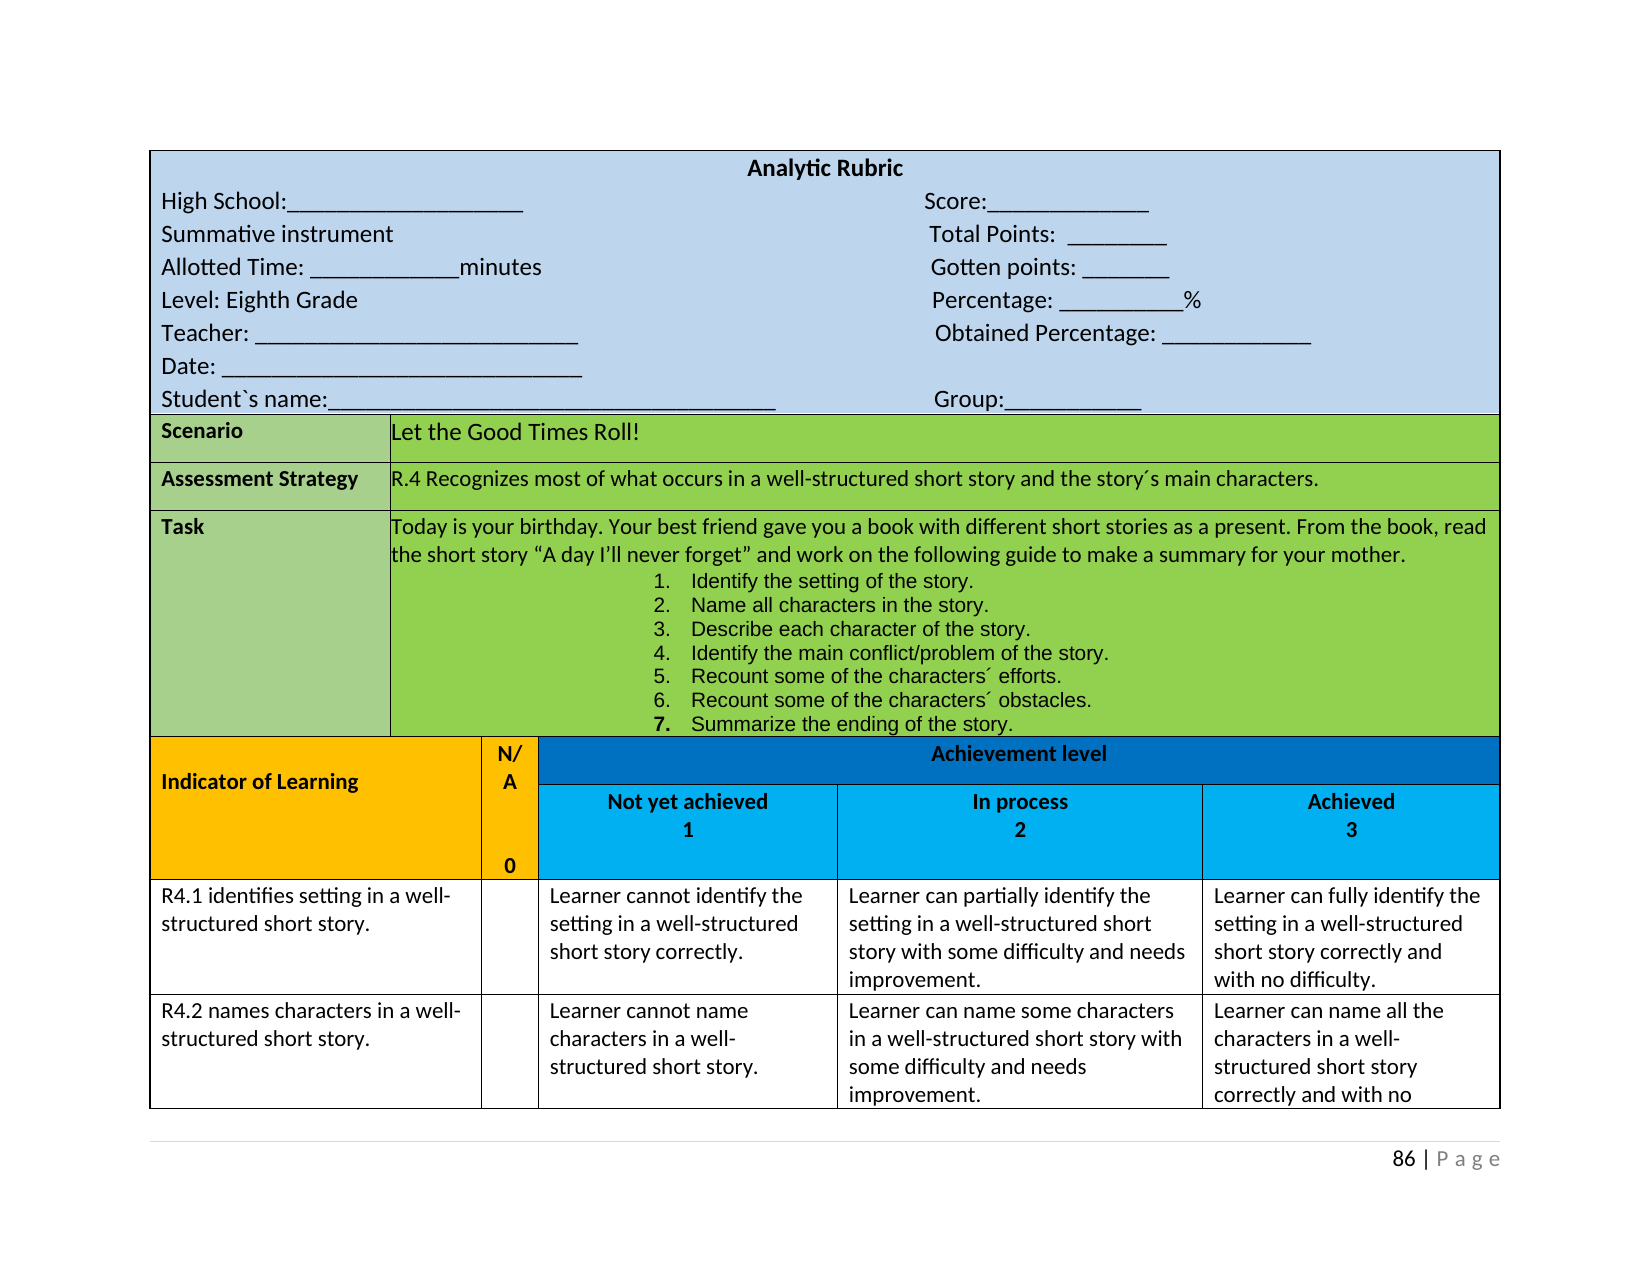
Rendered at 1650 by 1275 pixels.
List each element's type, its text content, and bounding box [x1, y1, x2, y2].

table_cell Learner can fully identify the setting in a well-structured short story correctly and with no difficulty. [1203, 880, 1499, 993]
table_cell Assessment Strategy [151, 463, 390, 510]
table_cell Scenario [151, 415, 390, 462]
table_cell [539, 995, 837, 1108]
table_cell Achievement level [539, 737, 1499, 784]
table_cell Indicator of Learning [151, 737, 481, 879]
table_cell Learner can partially identify the setting in a well-structured short story with some difficulty and needs improvement. [838, 880, 1202, 993]
table_cell Task [151, 511, 390, 736]
table_cell Today is your birthday. Your best friend gave you a book with different short stories as a present. From the book, read the short story “A day I’ll never forget” and work on the following guide to make a summary for your mother. Identify the setting of the story. Name all characters in the story. Describe each character of the story. Identify the main conflict/problem of the story. Recount some of the characters´ efforts. Recount some of the characters´ obstacles. Summarize the ending of the story. [391, 511, 1499, 736]
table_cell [151, 995, 481, 1108]
table_cell Let the Good Times Roll! [391, 415, 1499, 462]
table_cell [838, 995, 1202, 1108]
table_cell In process 2 [838, 785, 1202, 879]
table_cell Achieved 3 [1203, 785, 1499, 879]
table_cell R4.1 identifies setting in a well-structured short story. [151, 880, 481, 993]
table_header Analytic Rubric High School:___________________ Score:_____________ Summative instrument Total Points: ________ Allotted Time: ____________minutes Gotten points: _______ Level: Eighth Grade Percentage: __________% Teacher: __________________________ Obtained Percentage: ____________ Date: _____________________________ Student`s name:____________________________________ Group:___________ [151, 151, 1499, 413]
table_cell Learner cannot identify the setting in a well-structured short story correctly. [539, 880, 837, 993]
table_cell R.4 Recognizes most of what occurs in a well-structured short story and the story´s main characters. [391, 463, 1499, 510]
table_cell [1203, 995, 1499, 1108]
table_cell Not yet achieved 1 [539, 785, 837, 879]
table_cell N/A 0 [482, 737, 538, 879]
table_cell [482, 995, 538, 1108]
table_cell [482, 880, 538, 993]
